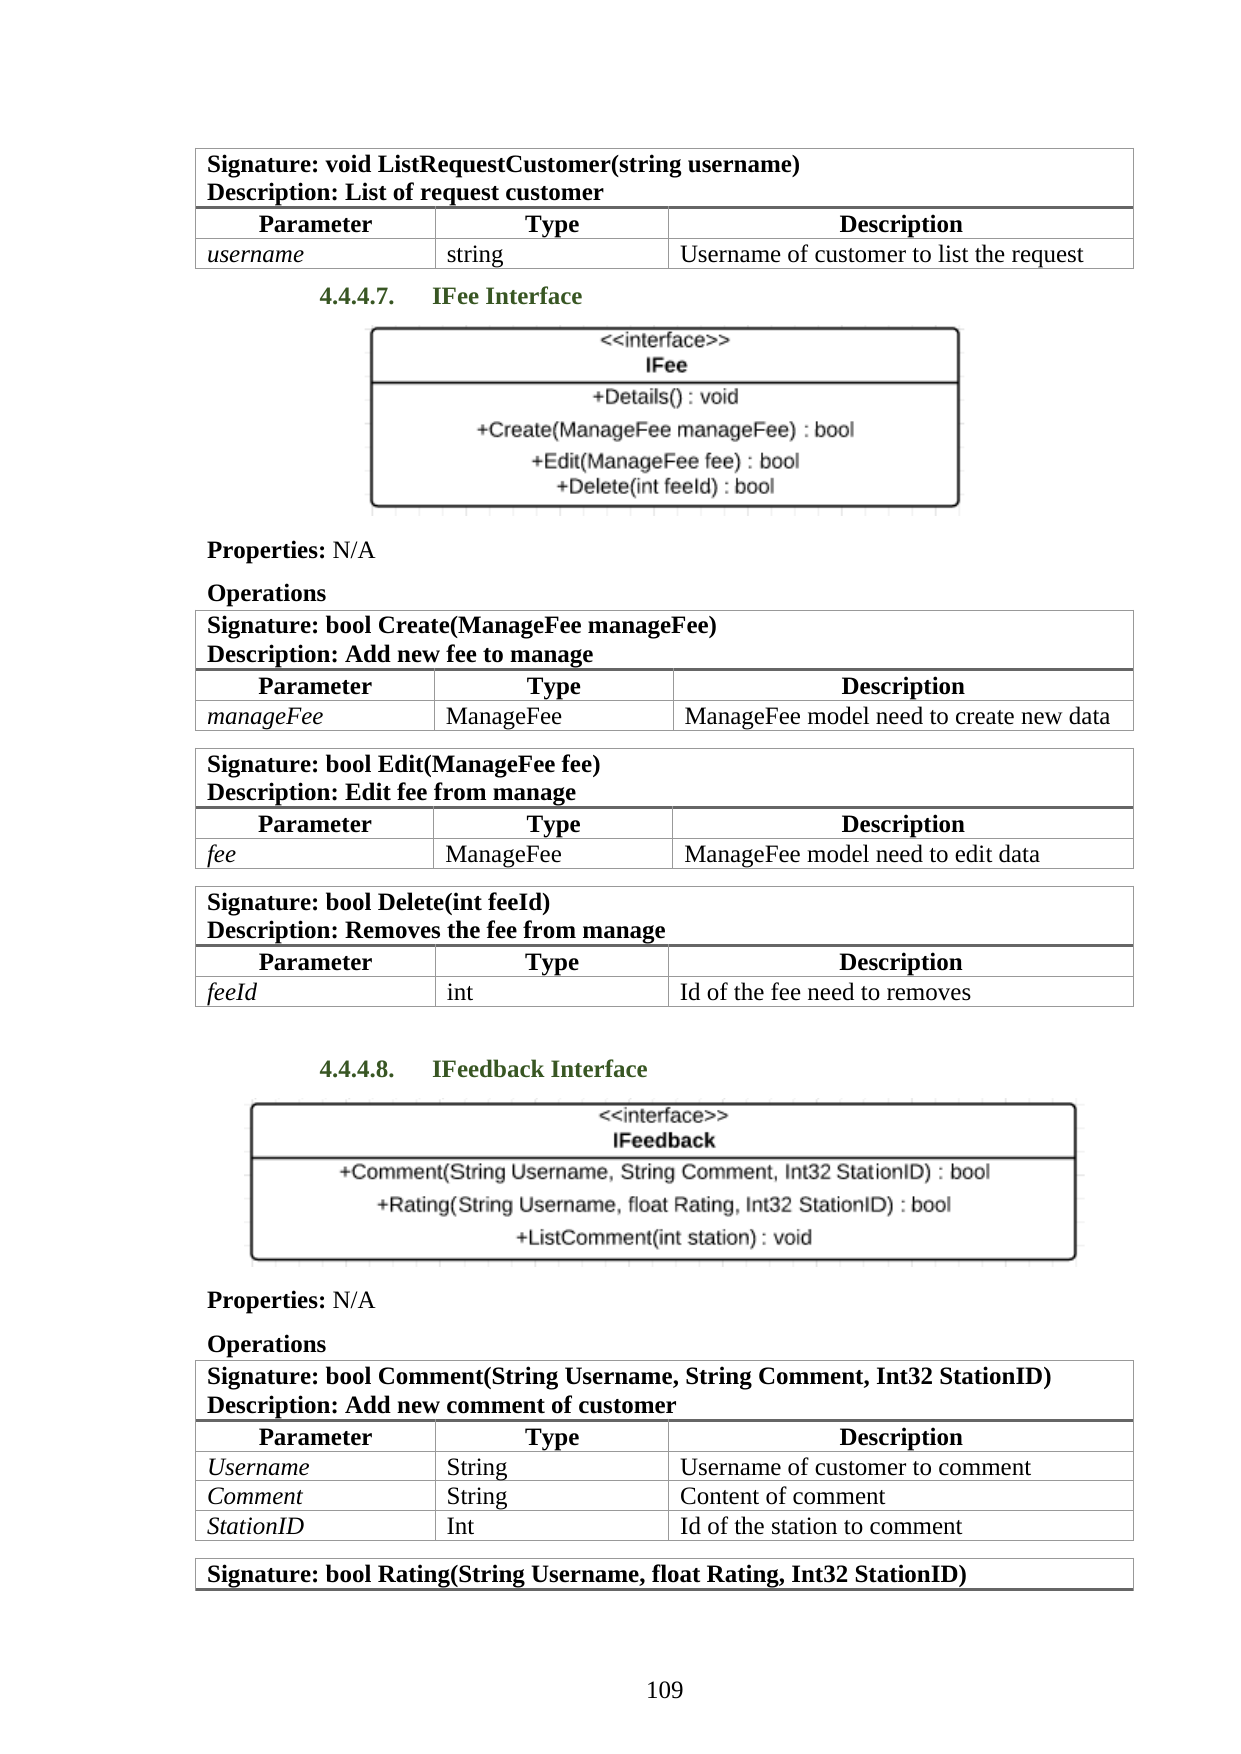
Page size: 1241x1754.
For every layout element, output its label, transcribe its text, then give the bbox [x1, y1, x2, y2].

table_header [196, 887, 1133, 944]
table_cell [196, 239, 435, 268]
subtitle IFee Interface [319, 281, 1122, 310]
text Properties: N/A [207, 1286, 1122, 1314]
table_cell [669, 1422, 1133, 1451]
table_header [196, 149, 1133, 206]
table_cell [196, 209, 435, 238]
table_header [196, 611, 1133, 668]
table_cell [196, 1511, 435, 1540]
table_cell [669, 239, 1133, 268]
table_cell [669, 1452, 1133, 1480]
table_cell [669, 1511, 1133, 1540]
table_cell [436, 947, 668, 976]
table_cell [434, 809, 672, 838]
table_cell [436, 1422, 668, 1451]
text Operations [207, 1329, 1122, 1358]
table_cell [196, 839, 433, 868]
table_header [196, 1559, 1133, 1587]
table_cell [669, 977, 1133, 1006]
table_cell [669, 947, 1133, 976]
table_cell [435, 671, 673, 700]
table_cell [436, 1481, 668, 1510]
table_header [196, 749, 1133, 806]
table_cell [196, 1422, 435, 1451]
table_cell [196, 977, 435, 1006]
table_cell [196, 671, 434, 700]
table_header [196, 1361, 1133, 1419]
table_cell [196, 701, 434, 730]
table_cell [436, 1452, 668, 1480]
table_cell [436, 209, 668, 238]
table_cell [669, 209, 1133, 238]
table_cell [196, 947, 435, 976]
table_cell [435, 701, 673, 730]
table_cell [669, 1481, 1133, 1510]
subtitle IFeedback Interface [319, 1054, 1122, 1083]
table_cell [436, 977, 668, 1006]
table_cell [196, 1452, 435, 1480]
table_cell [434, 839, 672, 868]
picture [244, 1098, 1085, 1267]
picture [364, 325, 965, 516]
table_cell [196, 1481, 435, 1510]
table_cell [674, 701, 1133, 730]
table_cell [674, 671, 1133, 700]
text Operations [207, 578, 1122, 607]
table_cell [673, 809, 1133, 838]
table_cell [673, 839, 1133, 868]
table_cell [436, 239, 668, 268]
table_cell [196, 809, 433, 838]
text Properties: N/A [207, 535, 1122, 564]
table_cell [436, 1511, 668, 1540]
